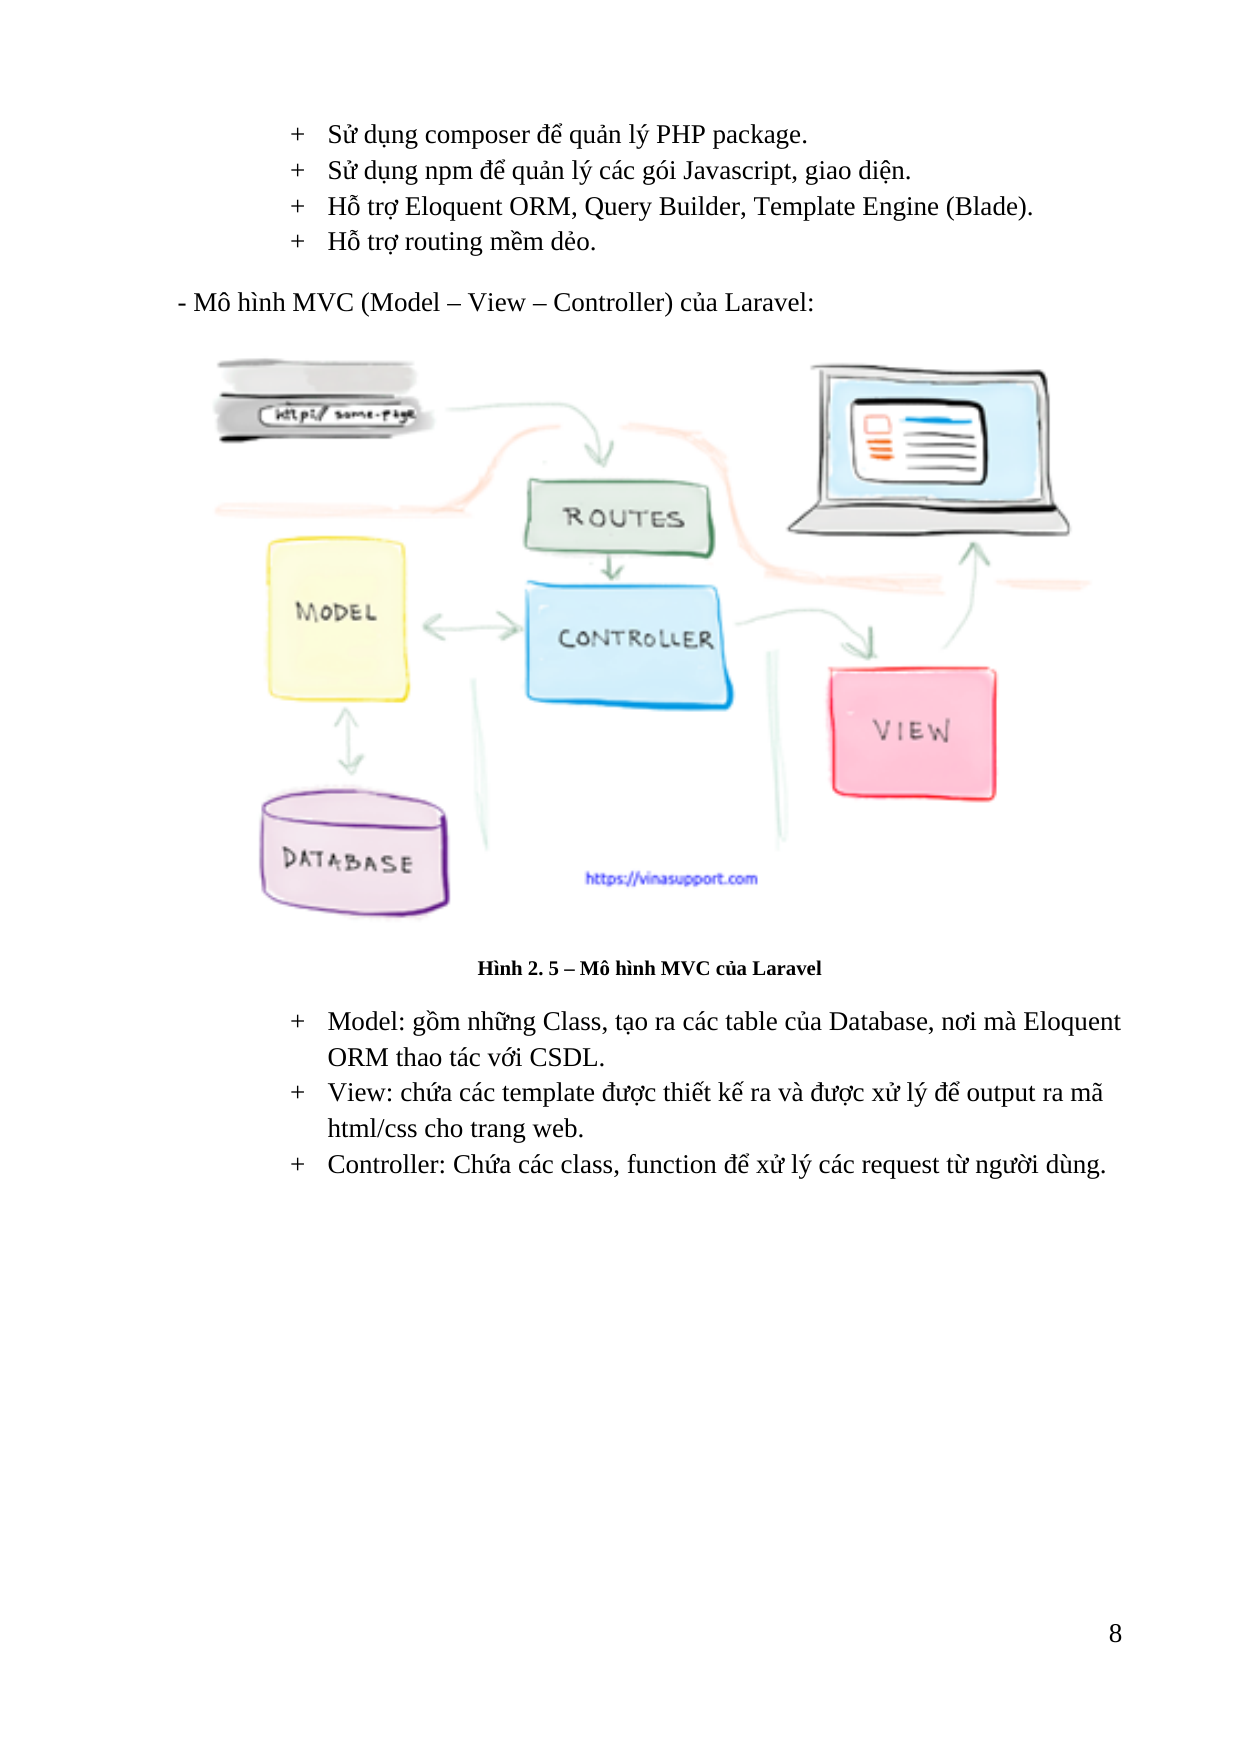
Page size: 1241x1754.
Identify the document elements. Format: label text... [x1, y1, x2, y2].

list View: chứa các template được thiết kế ra và được xử lý để output ra mã html/css cho trang web. [290, 1076, 1122, 1143]
list Sử dụng npm để quản lý các gói Javascript, giao diện. [290, 154, 1122, 185]
text - Mô hình MVC (Model – View – Controller) của Laravel: [177, 286, 1122, 317]
list Hỗ trợ routing mềm dẻo. [290, 225, 1122, 256]
list Hỗ trợ Eloquent ORM, Query Builder, Template Engine (Blade). [290, 189, 1122, 221]
list Sử dụng composer để quản lý PHP package. [290, 118, 1122, 149]
list Model: gồm những Class, tạo ra các table của Database, nơi mà Eloquent ORM thao tác với CSDL. [290, 1005, 1122, 1072]
picture [198, 346, 1101, 927]
list Controller: Chứa các class, function để xử lý các request từ người dùng. [290, 1148, 1122, 1179]
text Hình 2. 5 – Mô hình MVC của Laravel [177, 956, 1122, 980]
